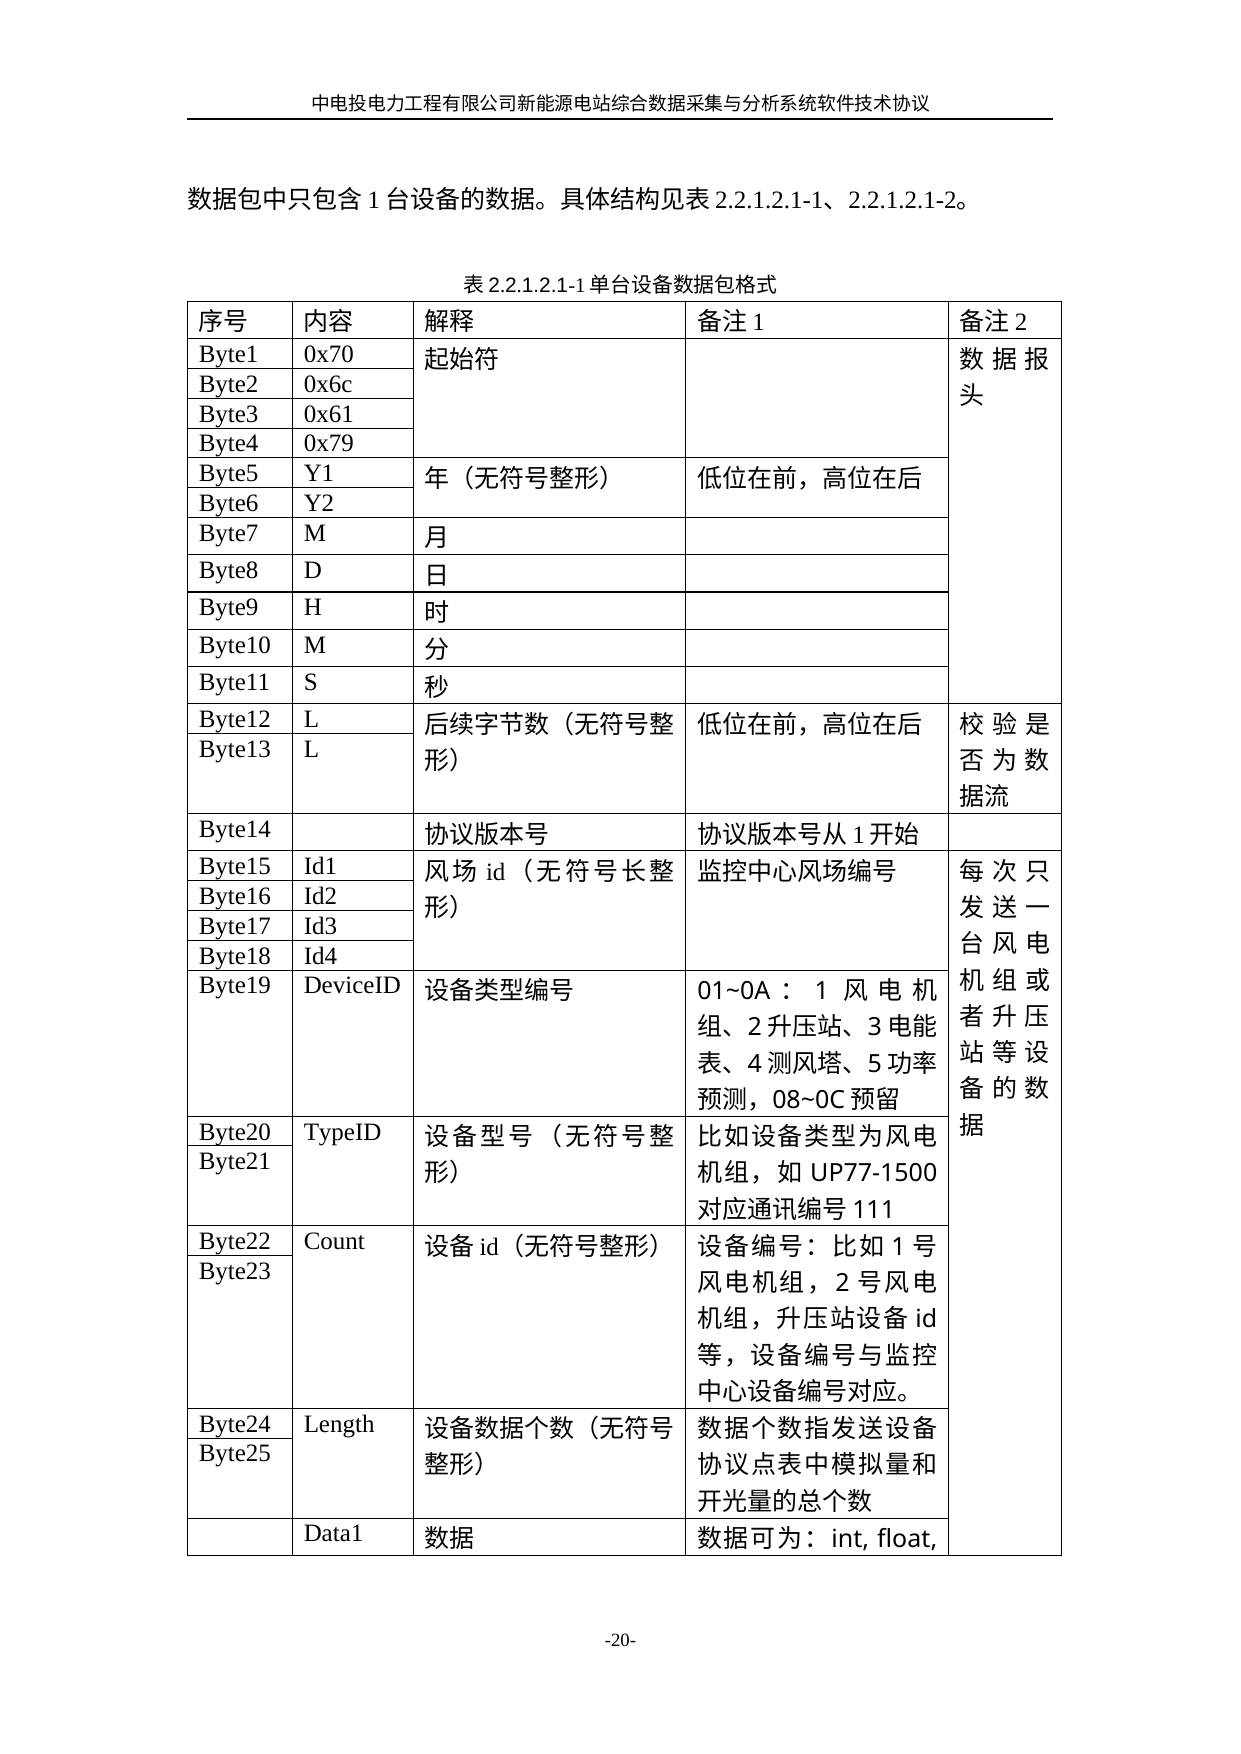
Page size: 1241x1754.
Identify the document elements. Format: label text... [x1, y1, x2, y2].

table_header 备注1 [686, 302, 948, 338]
table_cell L [293, 734, 413, 813]
table_cell 数据个数指发送设备协议点表中模拟量和开光量的总个数 [686, 1409, 948, 1517]
table_cell [686, 667, 948, 703]
table_header 解释 [414, 302, 685, 338]
table_cell Byte12 [188, 704, 292, 733]
table_cell Byte16 [188, 881, 292, 910]
table_cell Byte2 [188, 369, 292, 398]
table_cell 数据报头 [949, 339, 1061, 703]
table_cell Byte18 [188, 941, 292, 969]
table_cell [293, 814, 413, 850]
table_header 序号 [188, 302, 292, 338]
table_cell DeviceID [293, 971, 413, 1116]
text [187, 164, 1053, 232]
table_cell [686, 593, 948, 629]
table_cell 月 [414, 518, 685, 554]
table_cell Byte15 [188, 851, 292, 880]
table_cell H [293, 593, 413, 629]
table_cell 数据 [414, 1519, 685, 1555]
table_header 备注2 [949, 302, 1061, 338]
table_cell 秒 [414, 667, 685, 703]
table_cell [686, 555, 948, 591]
table_cell 监控中心风场编号 [686, 851, 948, 969]
table_cell Byte10 [188, 630, 292, 666]
table_cell Id3 [293, 911, 413, 940]
table_cell Length [293, 1409, 413, 1517]
table_cell D [293, 555, 413, 591]
table_cell Byte24 [188, 1409, 292, 1437]
table_cell S [293, 667, 413, 703]
table_cell Byte4 [188, 429, 292, 457]
table_cell 设备id（无符号整形） [414, 1226, 685, 1408]
table_cell Byte1 [188, 339, 292, 368]
table_cell Y2 [293, 488, 413, 517]
text 表2.2.1.2.1-1单台设备数据包格式 [187, 267, 1053, 301]
table_cell Byte14 [188, 814, 292, 850]
table_cell Byte5 [188, 458, 292, 487]
table_cell 年（无符号整形） [414, 458, 685, 517]
table_cell Byte17 [188, 911, 292, 940]
table_cell [686, 630, 948, 666]
table_cell 后续字节数（无符号整形） [414, 704, 685, 813]
table_cell TypeID [293, 1117, 413, 1225]
table_cell 校验是否为数据流 [949, 704, 1061, 813]
table_cell Byte7 [188, 518, 292, 554]
table_cell Byte23 [188, 1256, 292, 1408]
table_cell 01~0A：1风电机组、2升压站、3电能表、4测风塔、5功率预测，08~0C预留 [686, 971, 948, 1116]
table_cell M [293, 630, 413, 666]
table_cell L [293, 704, 413, 733]
table_cell [686, 518, 948, 554]
table_cell 分 [414, 630, 685, 666]
table_cell 协议版本号从1开始 [686, 814, 948, 850]
table_cell 设备数据个数（无符号整形） [414, 1409, 685, 1517]
table_cell 0x6c [293, 369, 413, 398]
table_cell Count [293, 1226, 413, 1408]
table_cell Byte6 [188, 488, 292, 517]
table_cell Byte8 [188, 555, 292, 591]
table_cell 每次只发送一台风电机组或者升压站等设备的数据 [949, 851, 1061, 1555]
table_cell 设备型号（无符号整形） [414, 1117, 685, 1225]
table_cell 比如设备类型为风电机组，如UP77-1500对应通讯编号111 [686, 1117, 948, 1225]
table_cell Byte19 [188, 971, 292, 1116]
table_cell 设备类型编号 [414, 971, 685, 1116]
table_cell Id4 [293, 941, 413, 969]
table_cell Byte3 [188, 399, 292, 427]
table_header 内容 [293, 302, 413, 338]
table_cell 日 [414, 555, 685, 591]
table_cell 起始符 [414, 339, 685, 457]
table_cell [188, 1519, 292, 1555]
table_cell Byte13 [188, 734, 292, 813]
table_cell 时 [414, 593, 685, 629]
table_cell Id2 [293, 881, 413, 910]
table_cell 设备编号：比如1号风电机组，2号风电机组，升压站设备id等，设备编号与监控中心设备编号对应。 [686, 1226, 948, 1408]
table_cell 低位在前，高位在后 [686, 704, 948, 813]
table_cell M [293, 518, 413, 554]
table_cell Byte25 [188, 1439, 292, 1517]
table_cell 0x61 [293, 399, 413, 427]
table_cell Byte22 [188, 1226, 292, 1255]
table_cell 风场id（无符号长整形） [414, 851, 685, 969]
table_cell Data1 [293, 1519, 413, 1555]
table_cell Byte20 [188, 1117, 292, 1145]
table_cell [686, 339, 948, 457]
table_cell [949, 814, 1061, 850]
table_cell Id1 [293, 851, 413, 880]
table_cell Byte21 [188, 1146, 292, 1225]
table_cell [686, 1519, 948, 1555]
table_cell Byte11 [188, 667, 292, 703]
table_cell Y1 [293, 458, 413, 487]
table_cell 协议版本号 [414, 814, 685, 850]
table_cell 低位在前，高位在后 [686, 458, 948, 517]
table_cell 0x79 [293, 429, 413, 457]
table_cell Byte9 [188, 593, 292, 629]
table_cell 0x70 [293, 339, 413, 368]
